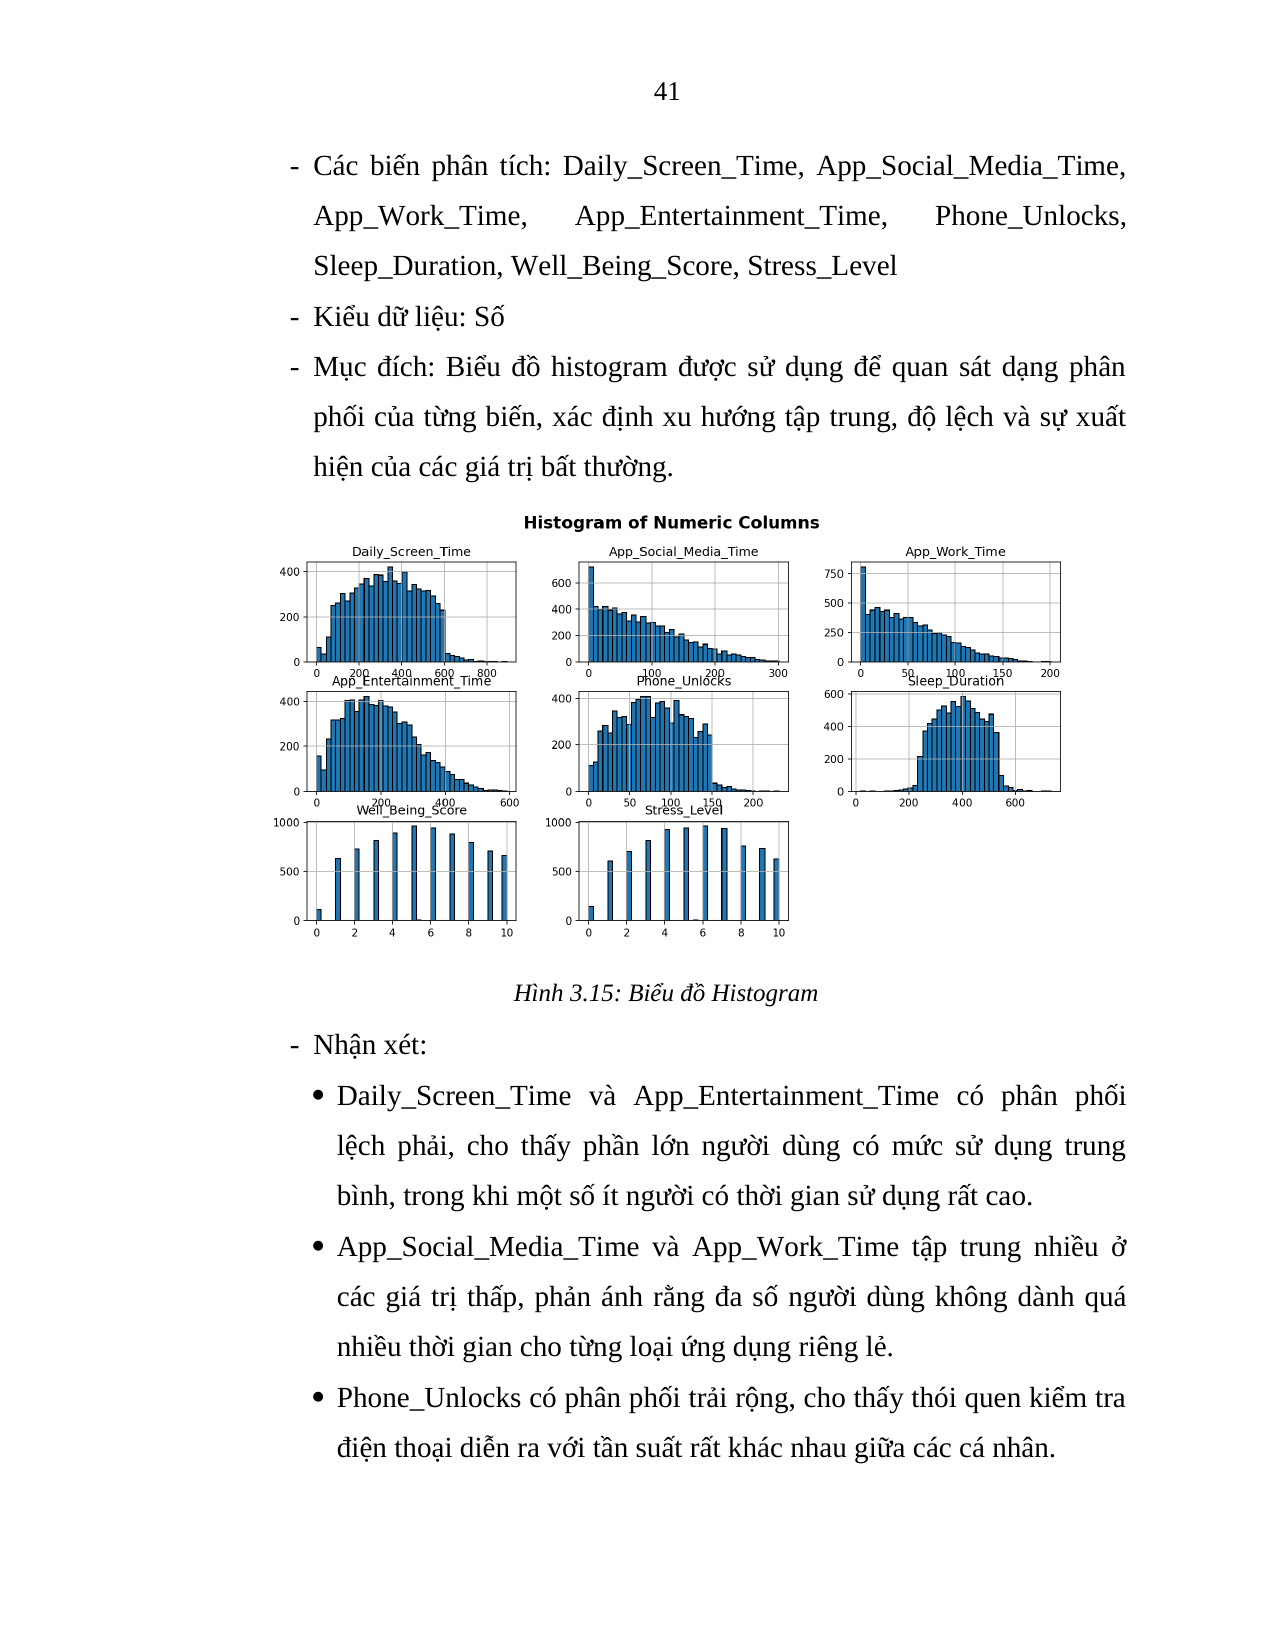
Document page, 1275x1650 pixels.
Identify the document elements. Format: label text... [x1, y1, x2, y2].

list Các biến phân tích: Daily_Screen_Time, App_Social_Media_Time, App_Work_Time, App_Entertainment_Time, Phone_Unlocks, Sleep_Duration, Well_Being_Score, Stress_Level [289, 148, 1127, 282]
picture [206, 506, 1157, 957]
list Kiểu dữ liệu: Số [289, 299, 1127, 332]
list Nhận xét: [289, 1027, 1127, 1061]
list Mục đích: Biểu đồ histogram được sử dụng để quan sát dạng phân phối của từng biến, xác định xu hướng tập trung, độ lệch và sự xuất hiện của các giá trị bất thường. [289, 349, 1127, 483]
list Daily_Screen_Time và App_Entertainment_Time có phân phối lệch phải, cho thấy phần lớn người dùng có mức sử dụng trung bình, trong khi một số ít người có thời gian sử dụng rất cao. [313, 1078, 1127, 1212]
list Phone_Unlocks có phân phối trải rộng, cho thấy thói quen kiểm tra điện thoại diễn ra với tần suất rất khác nhau giữa các cá nhân. [313, 1380, 1127, 1464]
list App_Social_Media_Time và App_Work_Time tập trung nhiều ở các giá trị thấp, phản ánh rằng đa số người dùng không dành quá nhiều thời gian cho từng loại ứng dụng riêng lẻ. [313, 1229, 1127, 1363]
